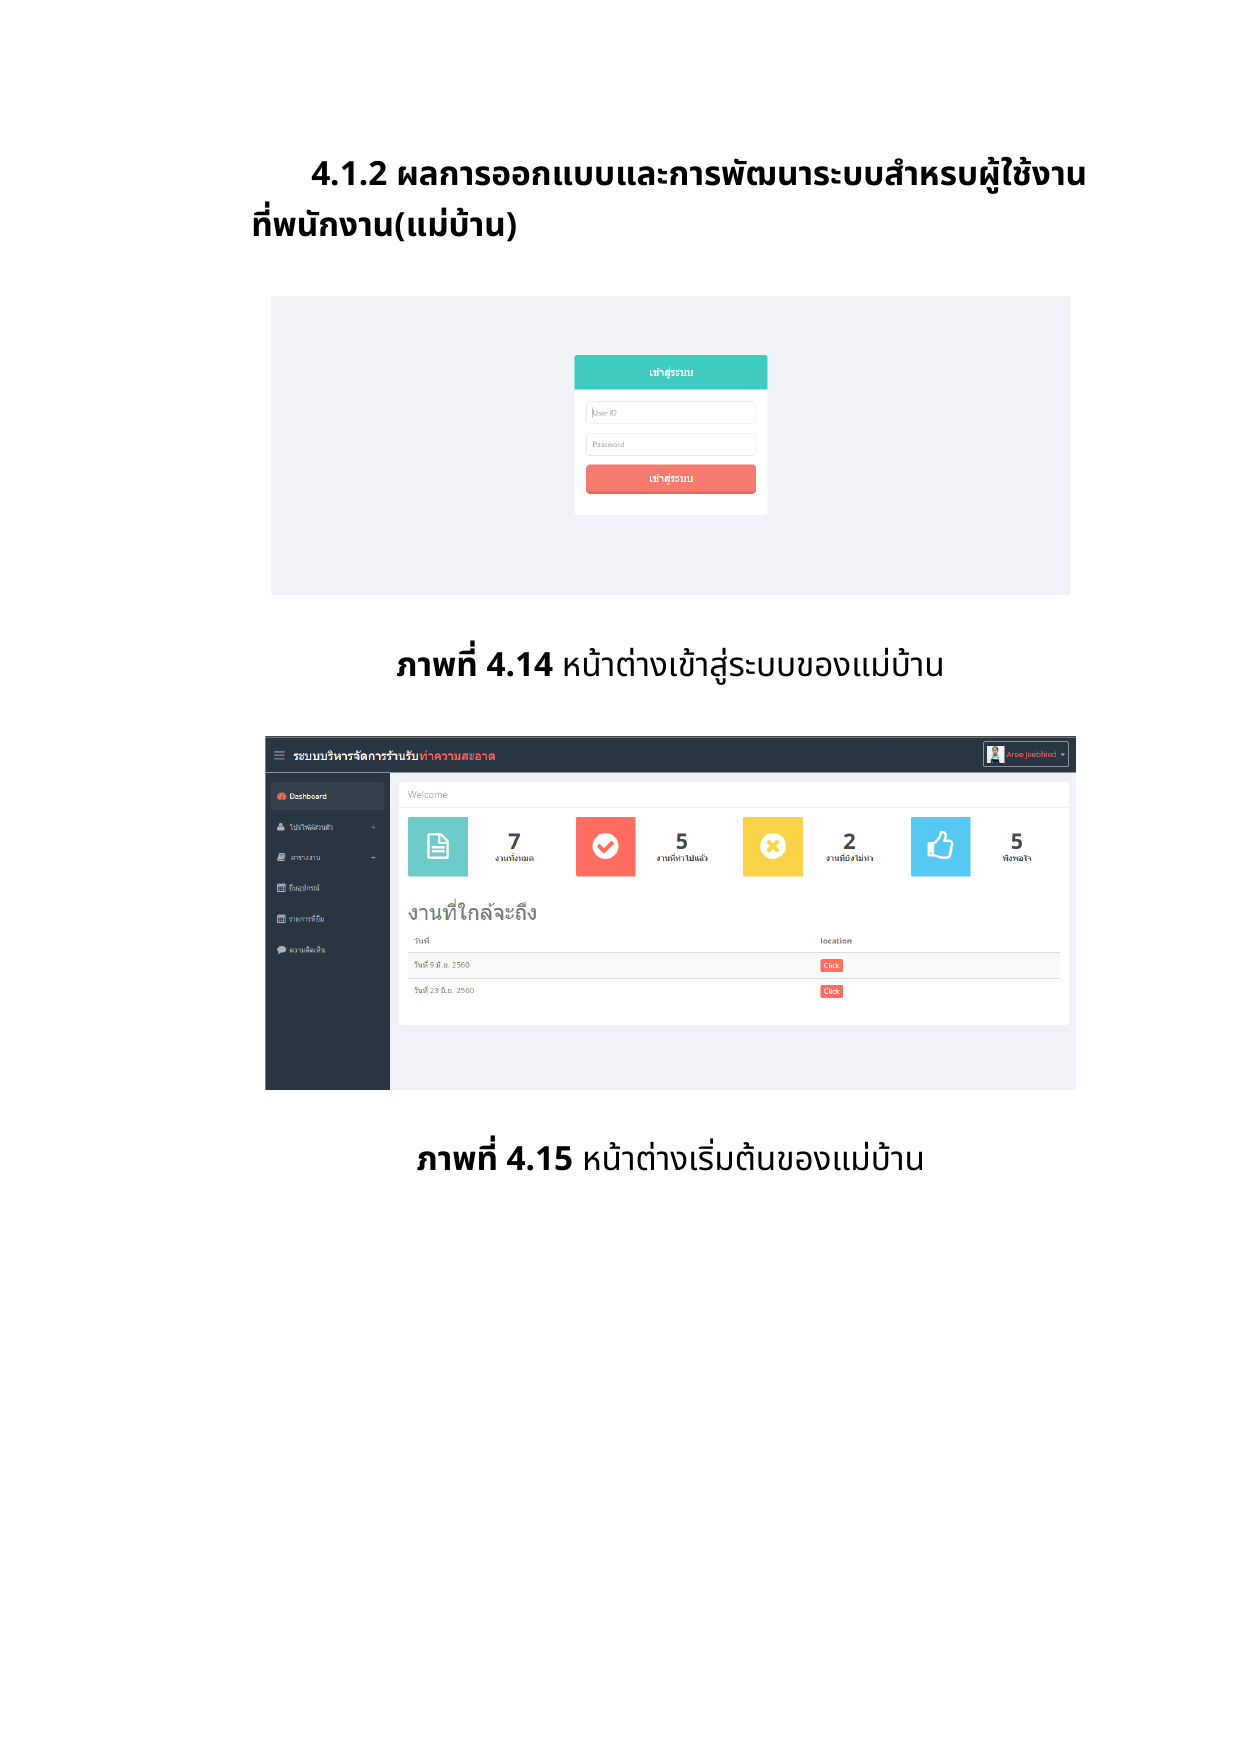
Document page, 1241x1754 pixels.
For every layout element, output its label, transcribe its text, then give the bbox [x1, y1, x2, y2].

text ภาพที่ 4.14 หน้าต่างเข้าสู่ระบบของแม่บ้าน [251, 640, 1090, 691]
text ภาพที่ 4.15 หน้าต่างเริ่มต้นของแม่บ้าน [251, 1135, 1090, 1186]
picture [265, 736, 1076, 1090]
subtitle 4.1.2 ผลการออกแบบและการพัฒนาระบบสำหรบผู้ใช้งานที่พนักงาน(แม่บ้าน) [251, 150, 1090, 251]
picture [271, 296, 1070, 595]
